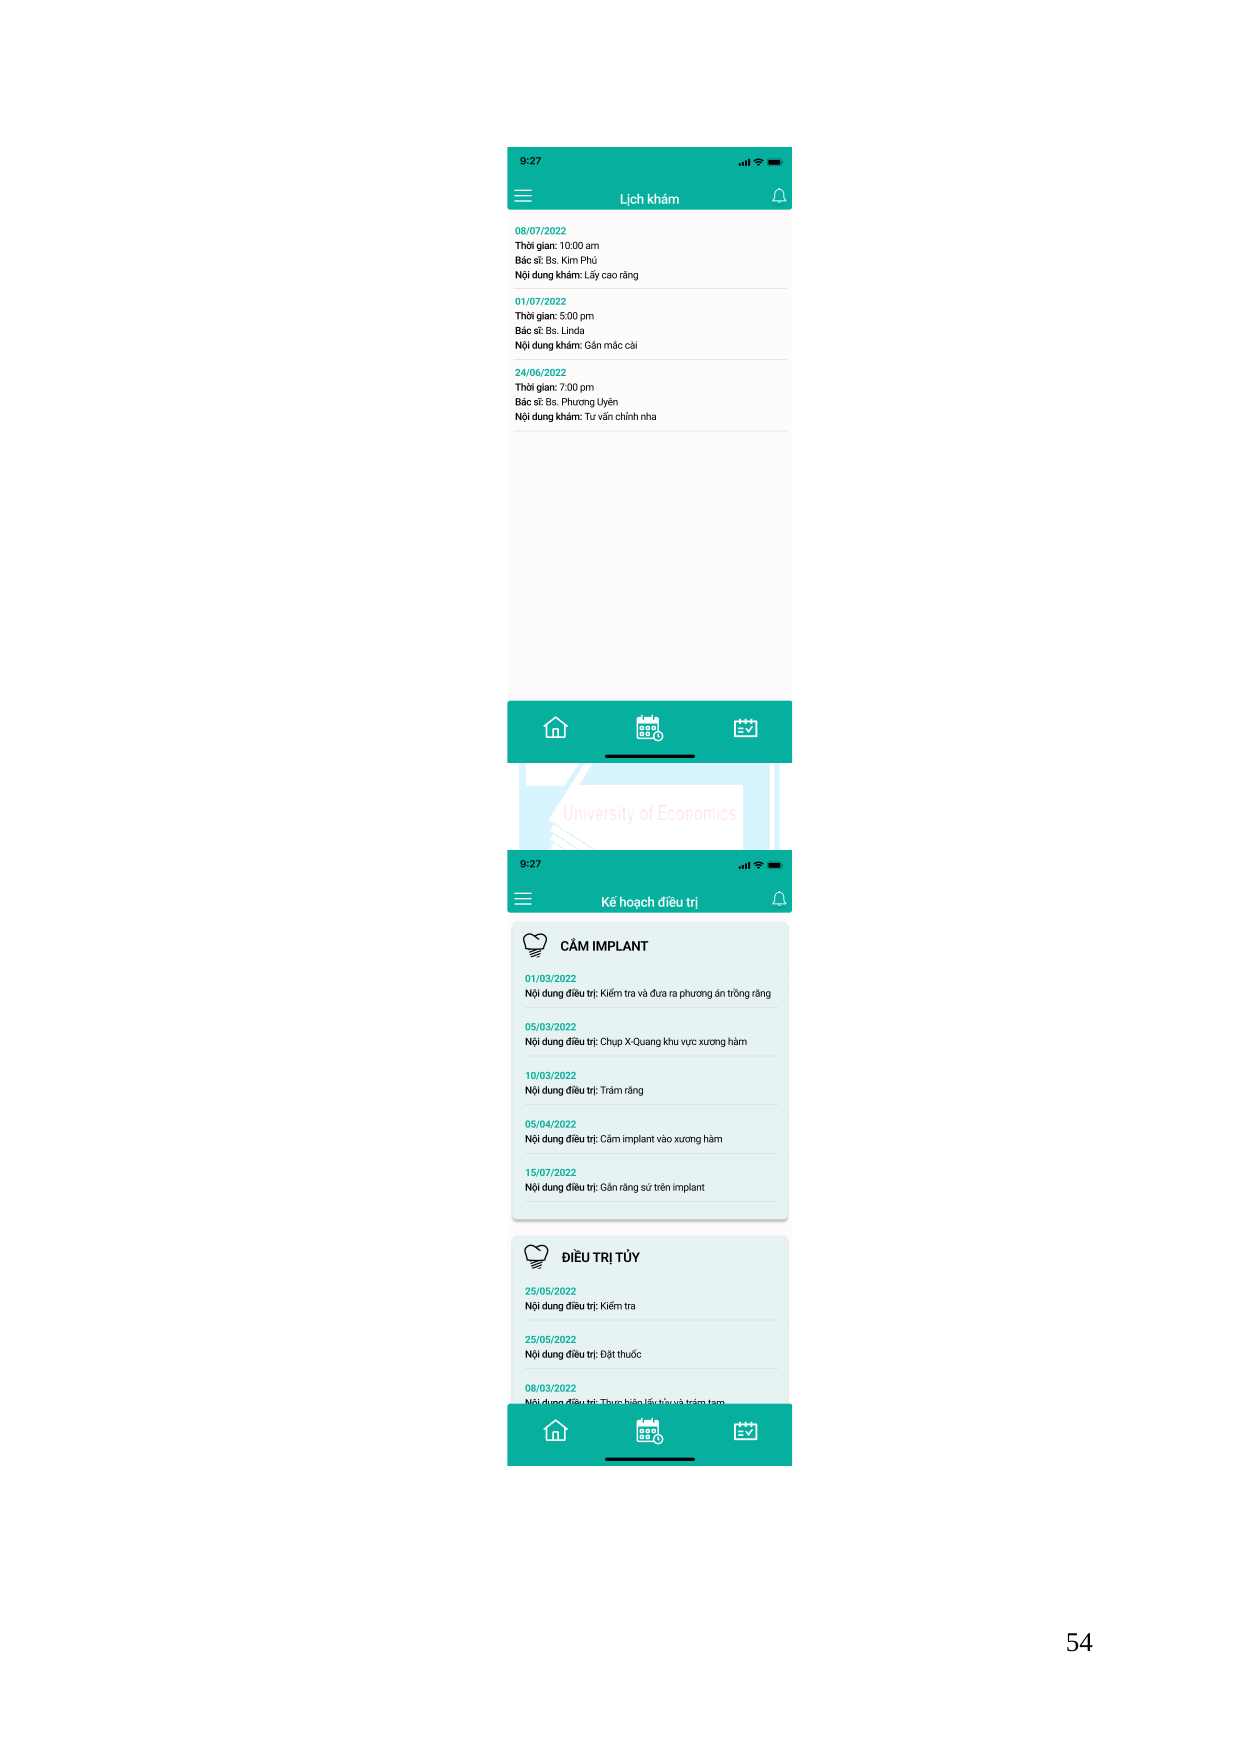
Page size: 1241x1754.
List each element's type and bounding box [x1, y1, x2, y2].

picture [507, 850, 793, 1466]
picture [507, 147, 793, 763]
